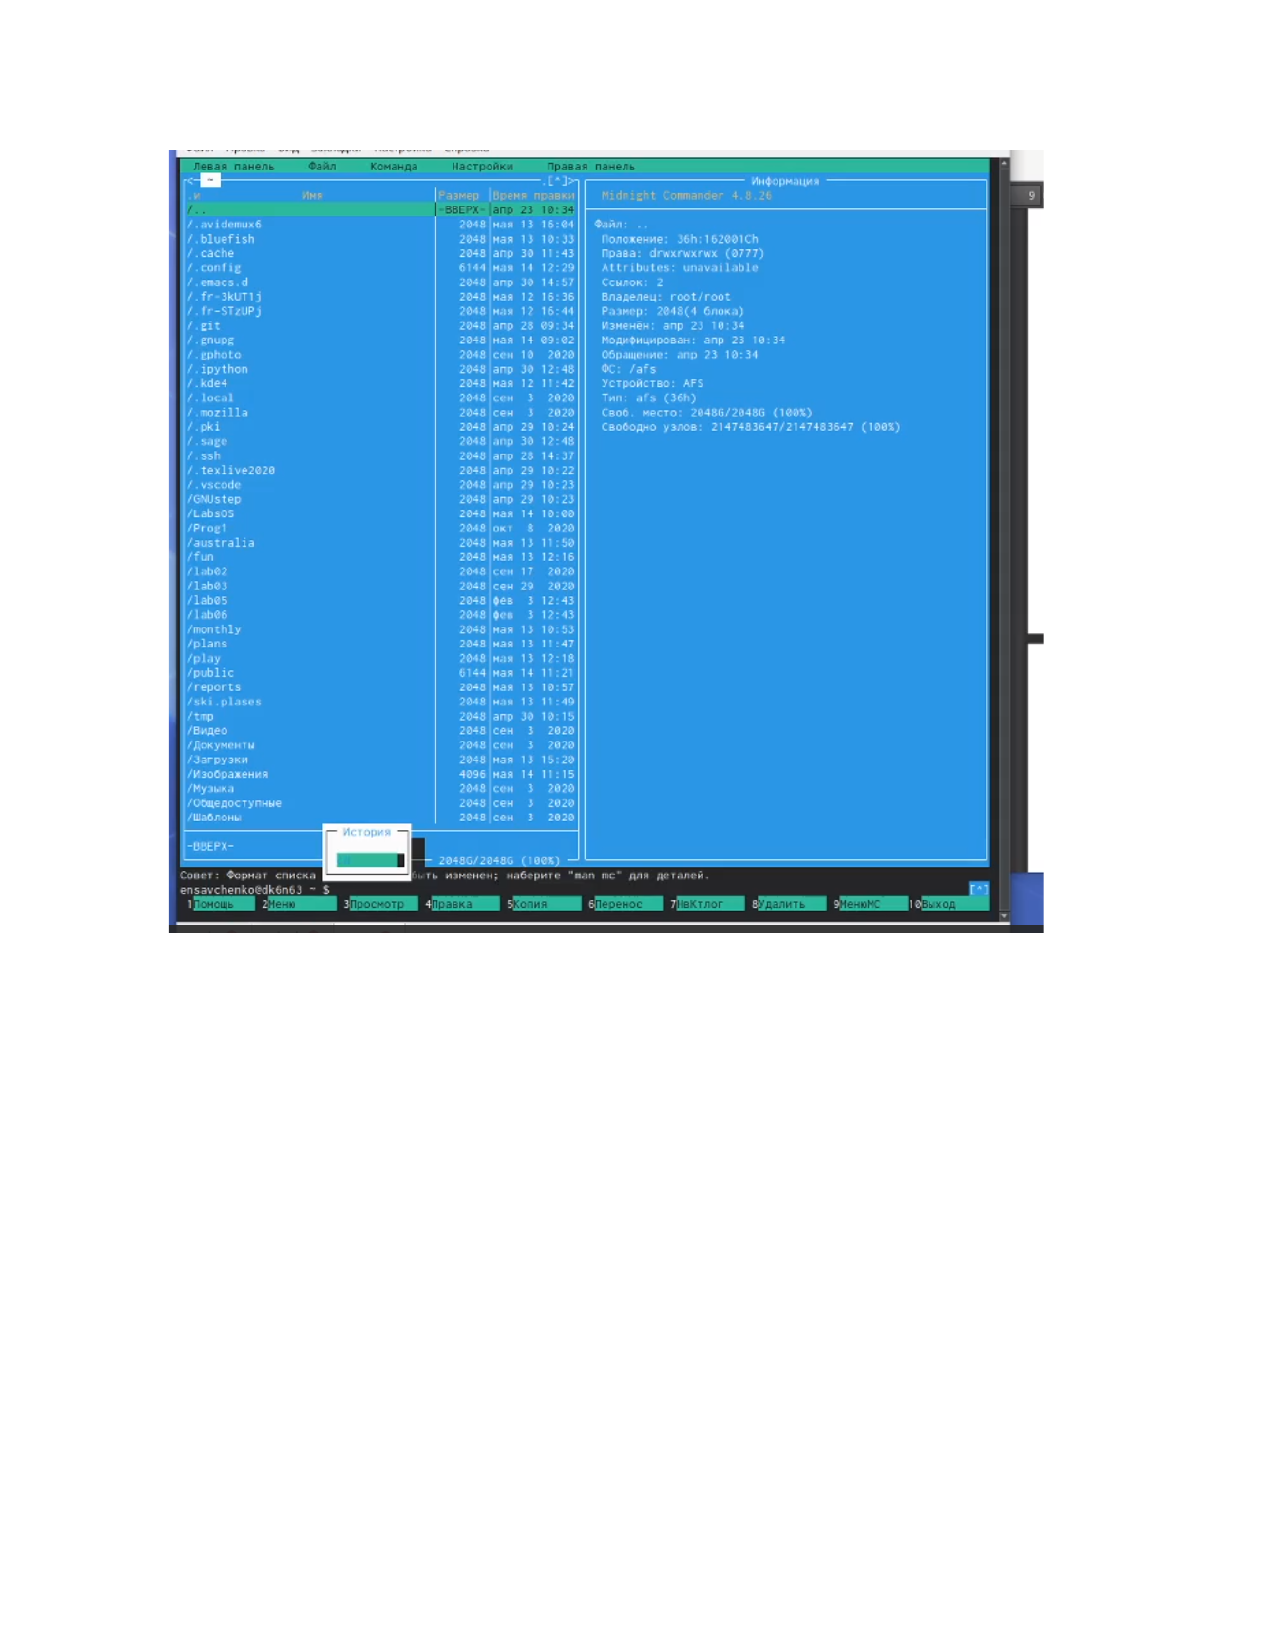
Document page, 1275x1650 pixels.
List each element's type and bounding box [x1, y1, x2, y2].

picture [168, 150, 1044, 933]
